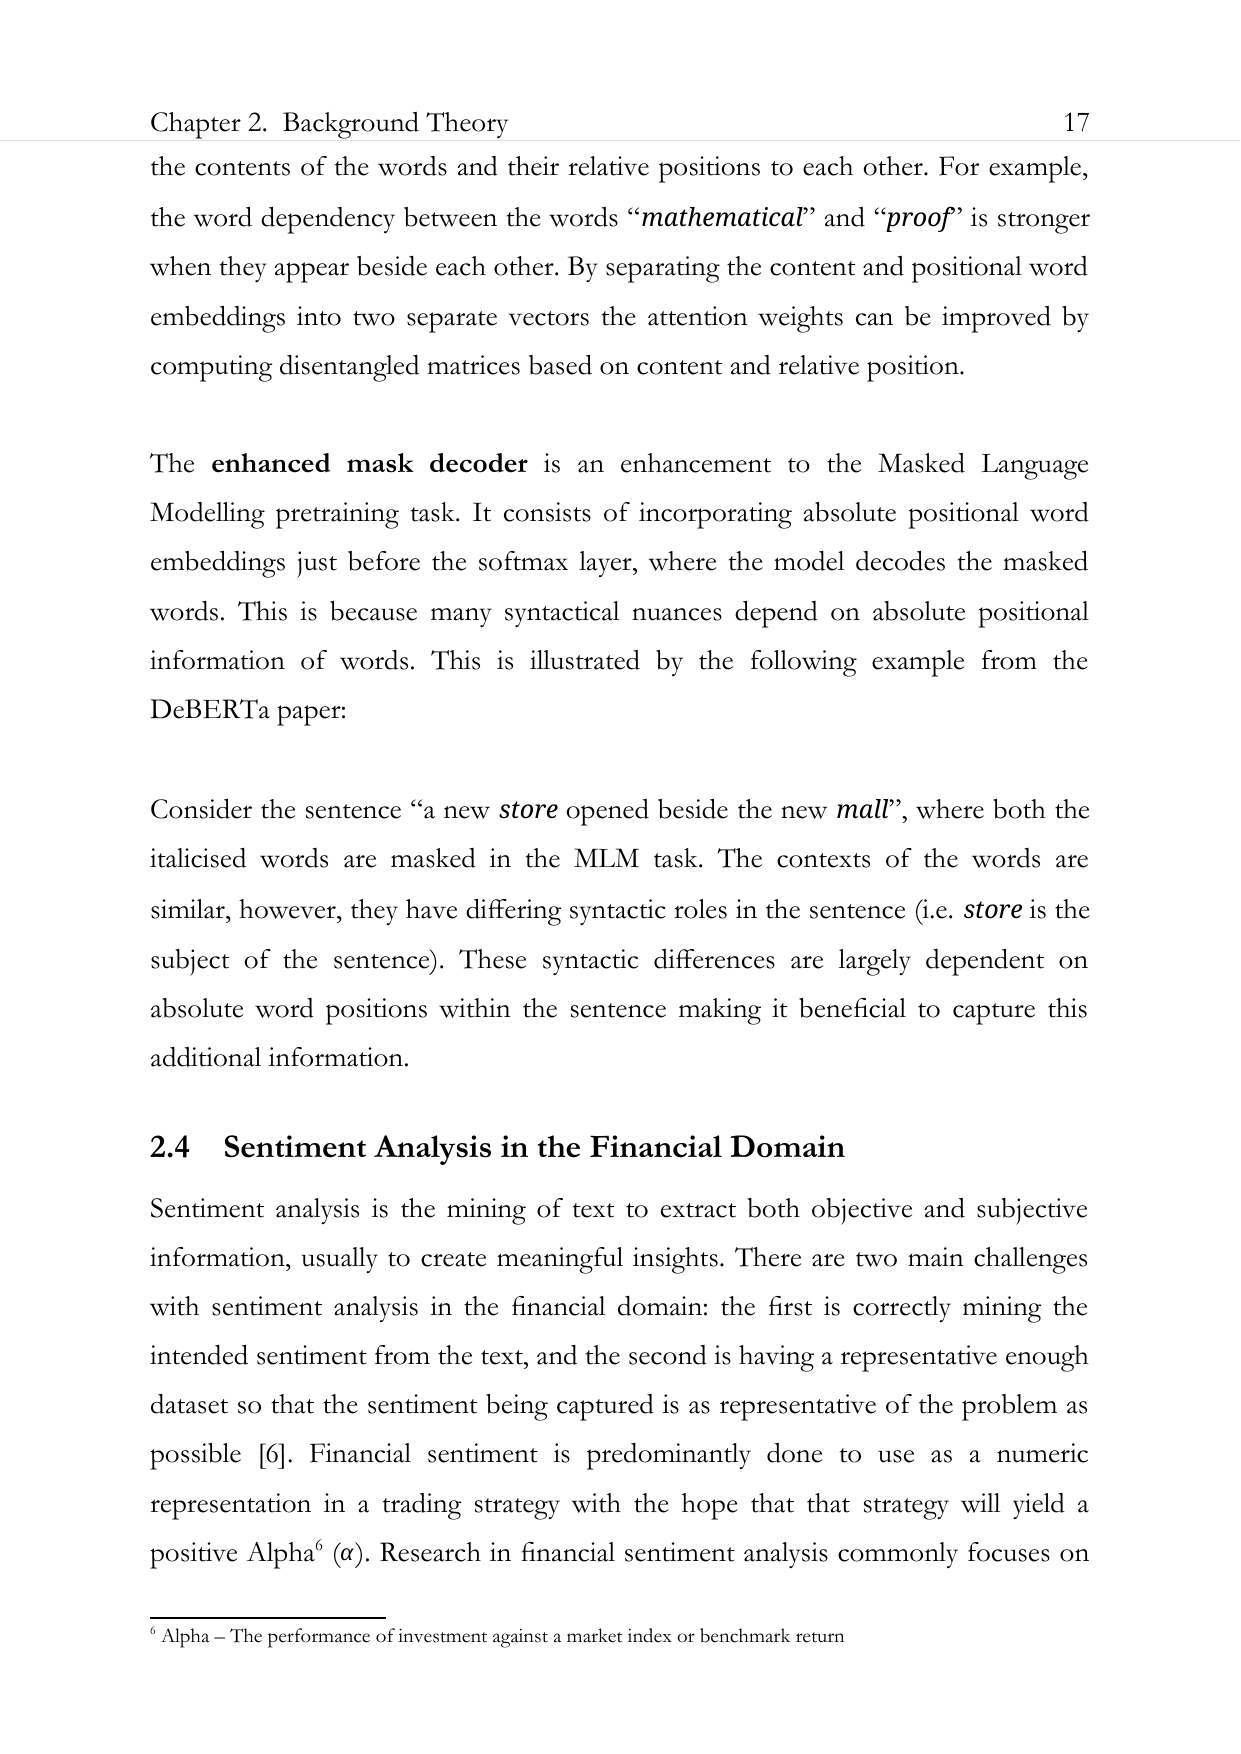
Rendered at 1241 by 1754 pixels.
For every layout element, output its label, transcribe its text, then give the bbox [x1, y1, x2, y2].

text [150, 1192, 1090, 1569]
text Consider the sentence “a new store opened beside the new mall”, where both the italicised words are masked in the MLM task. The contexts of the words are similar, however, they have differing syntactic roles in the sentence (i.e. store is the subject of the sentence). These syntactic differences are largely dependent on absolute word positions within the sentence making it beneficial to capture this additional information. [150, 791, 1090, 1074]
subtitle 2.4 Sentiment Analysis in the Financial Domain [150, 1129, 1090, 1166]
text The enhanced mask decoder is an enhancement to the Masked Language Modelling pretraining task. It consists of incorporating absolute positional word embeddings just before the softmax layer, where the model decodes the masked words. This is because many syntactical nuances depend on absolute positional information of words. This is illustrated by the following example from the DeBERTa paper: [150, 447, 1090, 726]
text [150, 150, 1090, 382]
